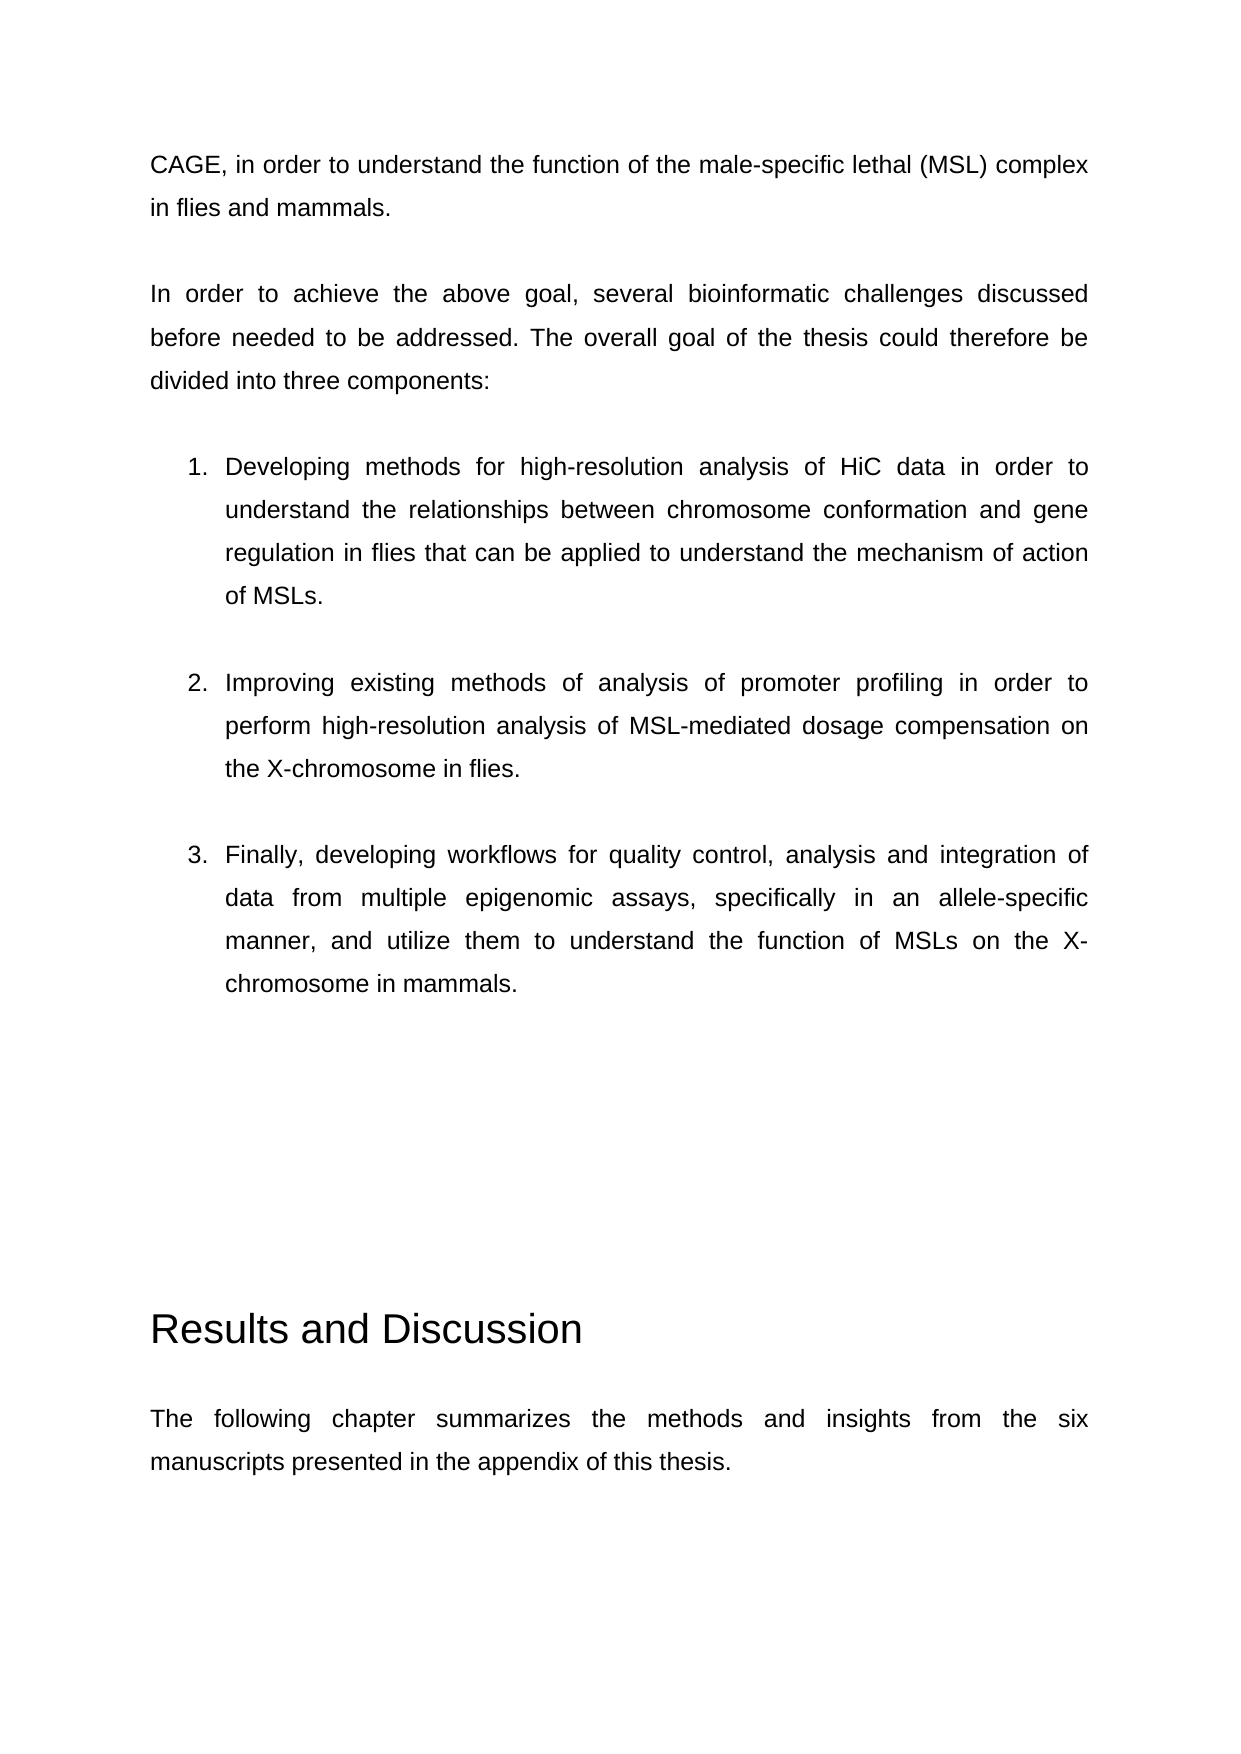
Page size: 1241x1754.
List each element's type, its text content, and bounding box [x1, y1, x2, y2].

list Developing methods for high-resolution analysis of HiC data in order to understand the relationships between chromosome conformation and gene regulation in flies that can be applied to understand the mechanism of action of MSLs. [187, 452, 1090, 610]
list Improving existing methods of analysis of promoter profiling in order to perform high-resolution analysis of MSL-mediated dosage compensation on the X-chromosome in flies. [187, 667, 1090, 782]
text The following chapter summarizes the methods and insights from the six manuscripts presented in the appendix of this thesis. [150, 1404, 1090, 1476]
text In order to achieve the above goal, several bioinformatic challenges discussed before needed to be addressed. The overall goal of the thesis could therefore be divided into three components: [150, 279, 1090, 394]
subtitle Results and Discussion [150, 1304, 1090, 1352]
list Finally, developing workflows for quality control, analysis and integration of data from multiple epigenomic assays, specifically in an allele-specific manner, and utilize them to understand the function of MSLs on the X-chromosome in mammals. [187, 840, 1090, 998]
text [150, 150, 1090, 222]
